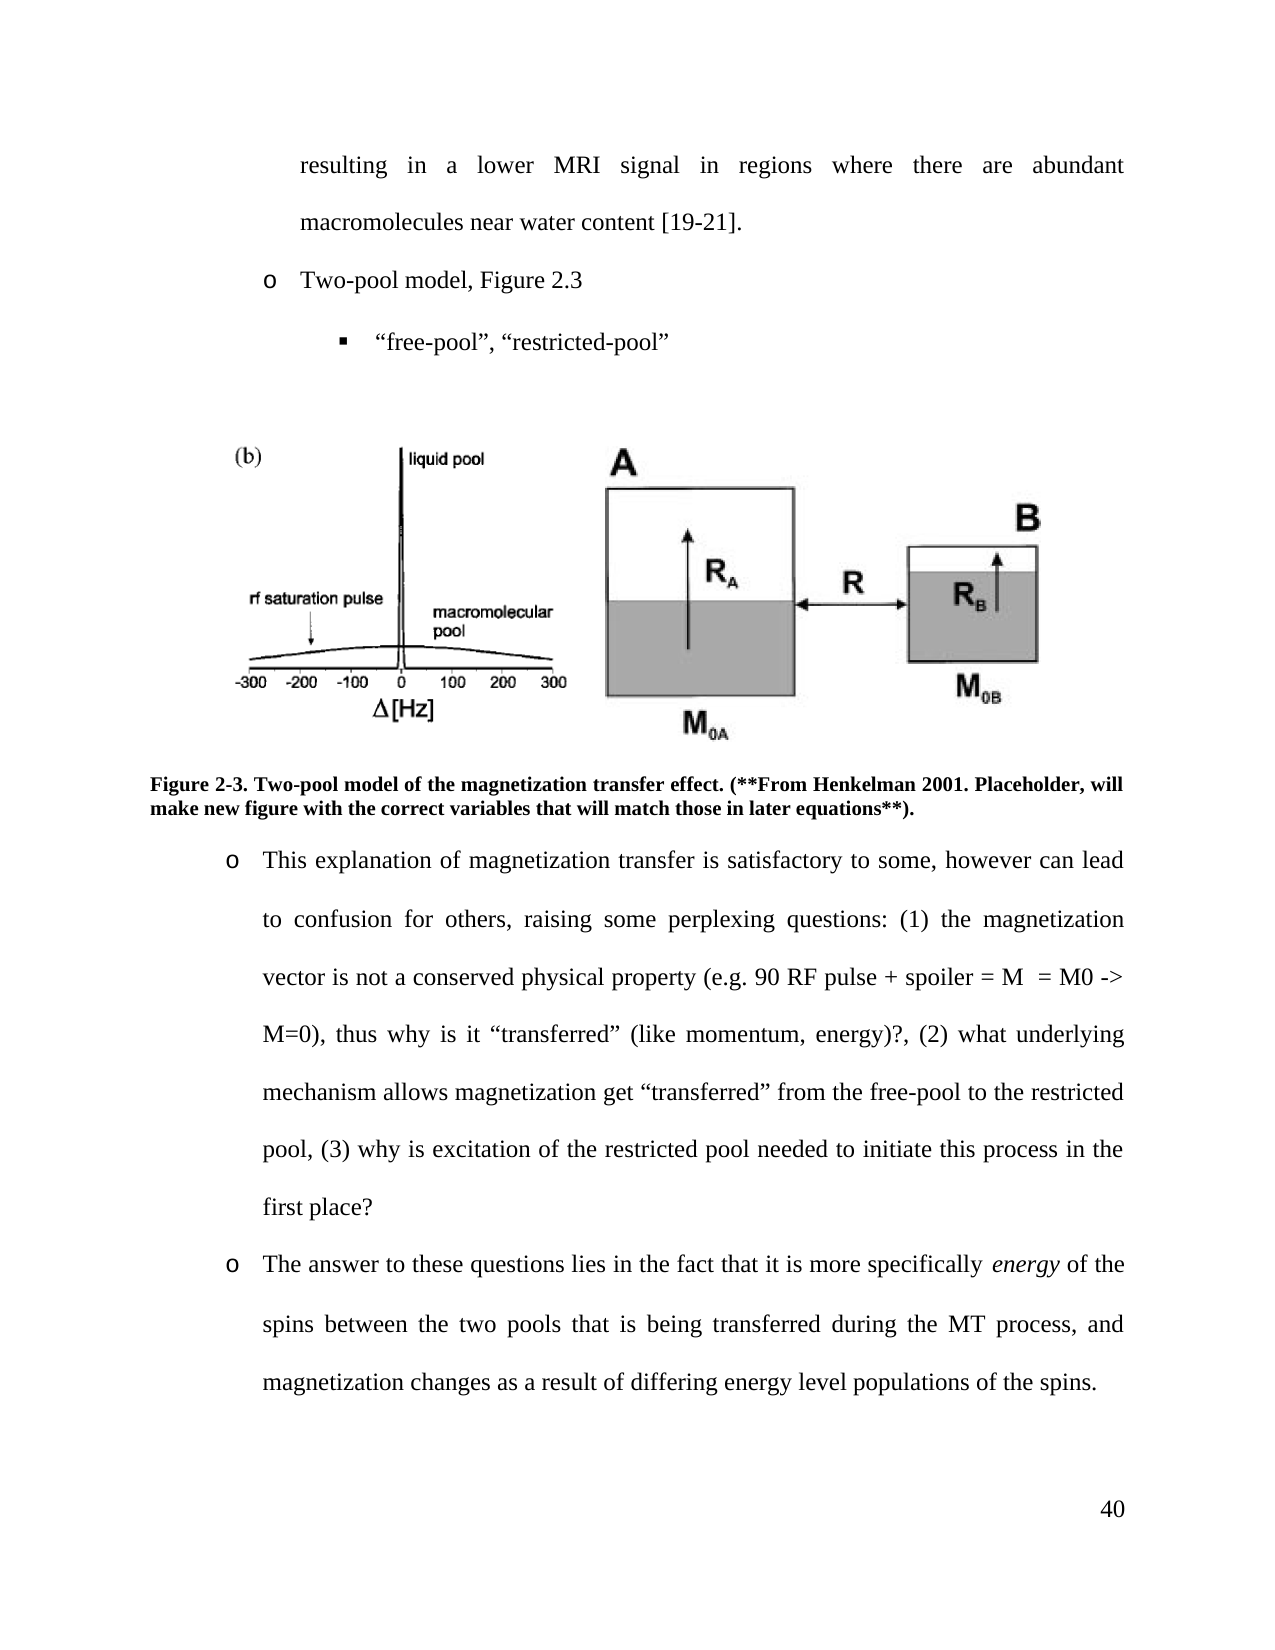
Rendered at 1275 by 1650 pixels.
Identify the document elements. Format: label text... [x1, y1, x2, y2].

list Two-pool model, Figure 2.3 [262, 265, 1125, 296]
picture [213, 409, 1062, 747]
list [262, 150, 1125, 236]
list “free-pool”, “restricted-pool” [337, 327, 1125, 355]
list This explanation of magnetization transfer is satisfactory to some, however can lead to confusion for others, raising some perplexing questions: (1) the magnetization vector is not a conserved physical property (e.g. 90 RF pulse + spoiler = M = M0 -> M=0), thus why is it “transferred” (like momentum, energy)?, (2) what underlying mechanism allows magnetization get “transferred” from the free-pool to the restricted pool, (3) why is excitation of the restricted pool needed to initiate this process in the first place? [225, 845, 1125, 1221]
list The answer to these questions lies in the fact that it is more specifically energy of the spins between the two pools that is being transferred during the MT process, and magnetization changes as a result of differing energy level populations of the spins. [225, 1249, 1125, 1395]
